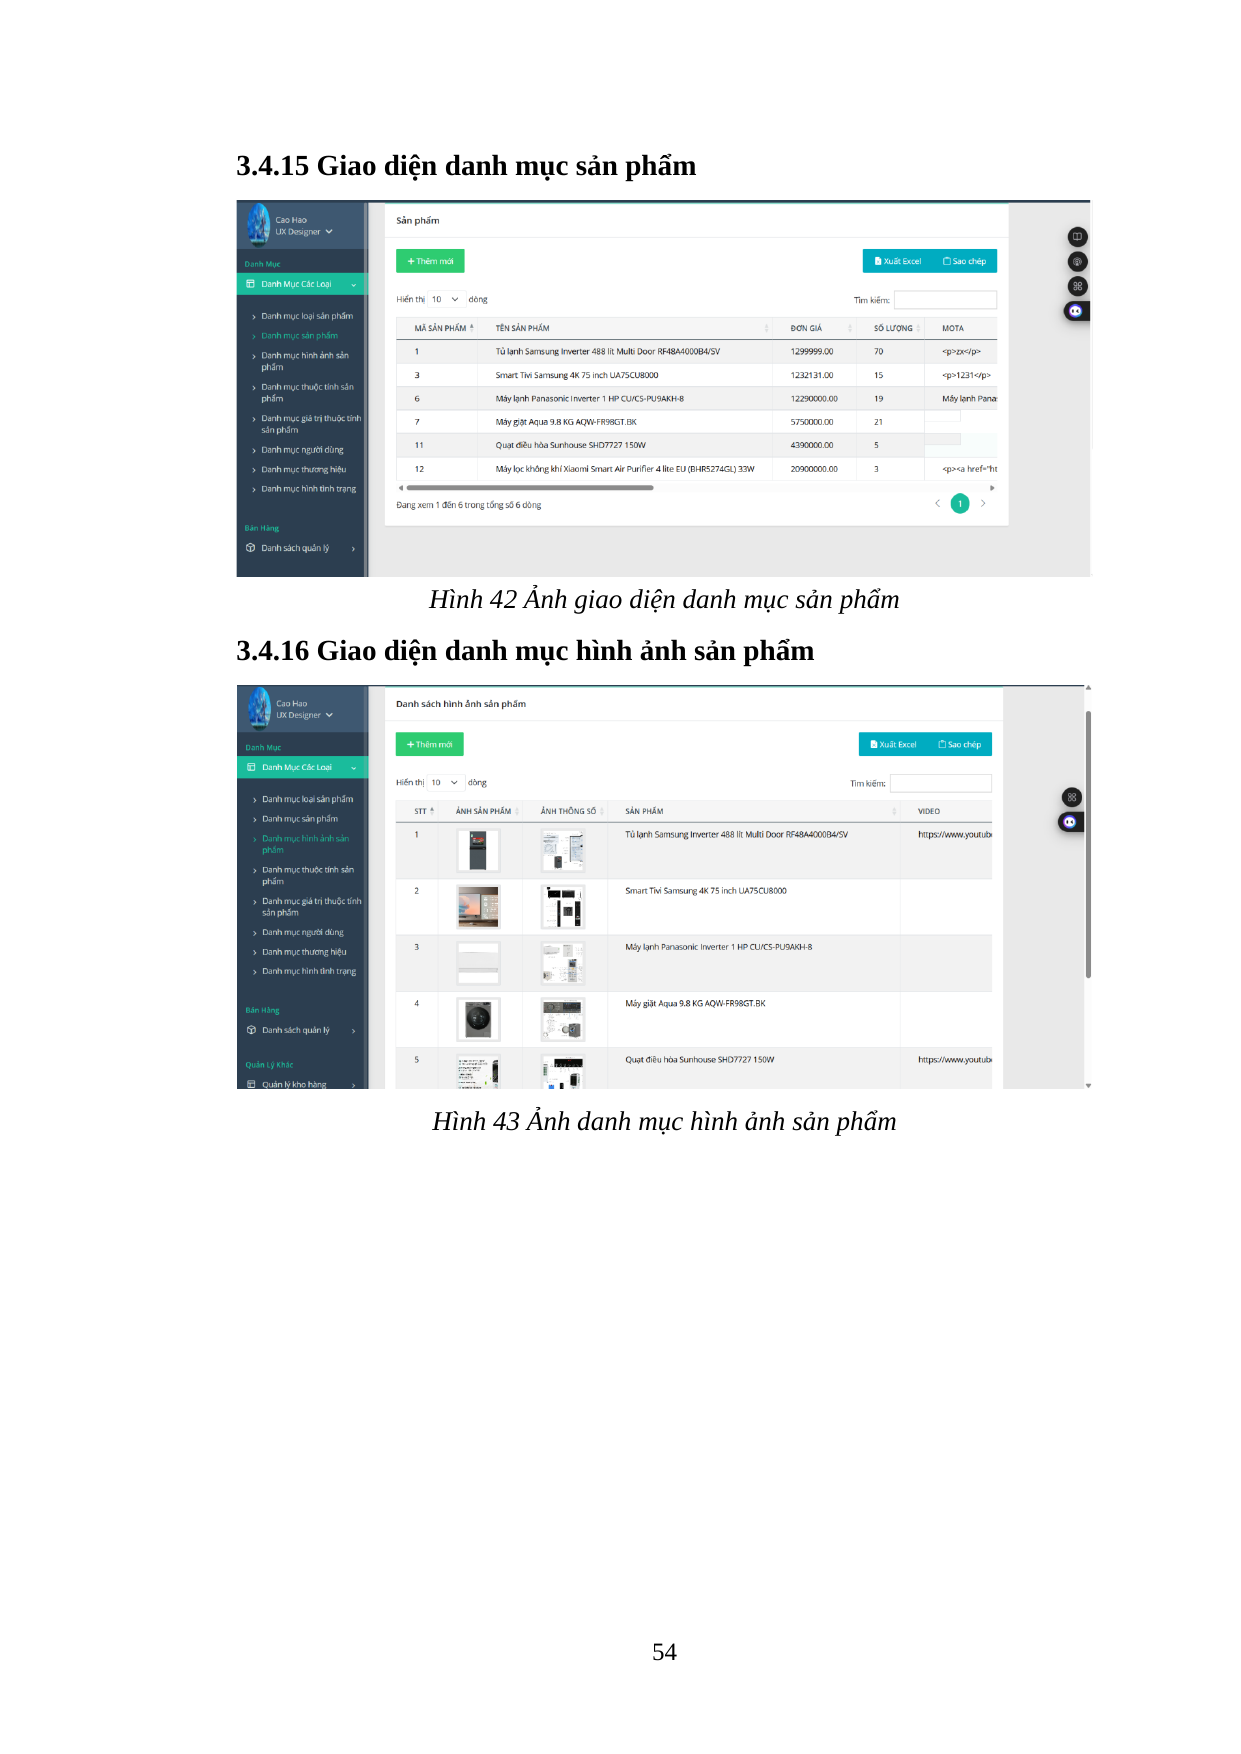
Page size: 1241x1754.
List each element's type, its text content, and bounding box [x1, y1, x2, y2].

picture [237, 685, 1092, 1089]
text Hình 43 Ảnh danh mục hình ảnh sản phẩm [236, 1105, 1092, 1136]
text Hình 42 Ảnh giao diện danh mục sản phẩm [236, 577, 1092, 614]
picture [236, 200, 1093, 577]
subtitle 3.4.16 Giao diện danh mục hình ảnh sản phẩm [236, 633, 1092, 667]
subtitle 3.4.15 Giao diện danh mục sản phẩm [236, 148, 1092, 181]
